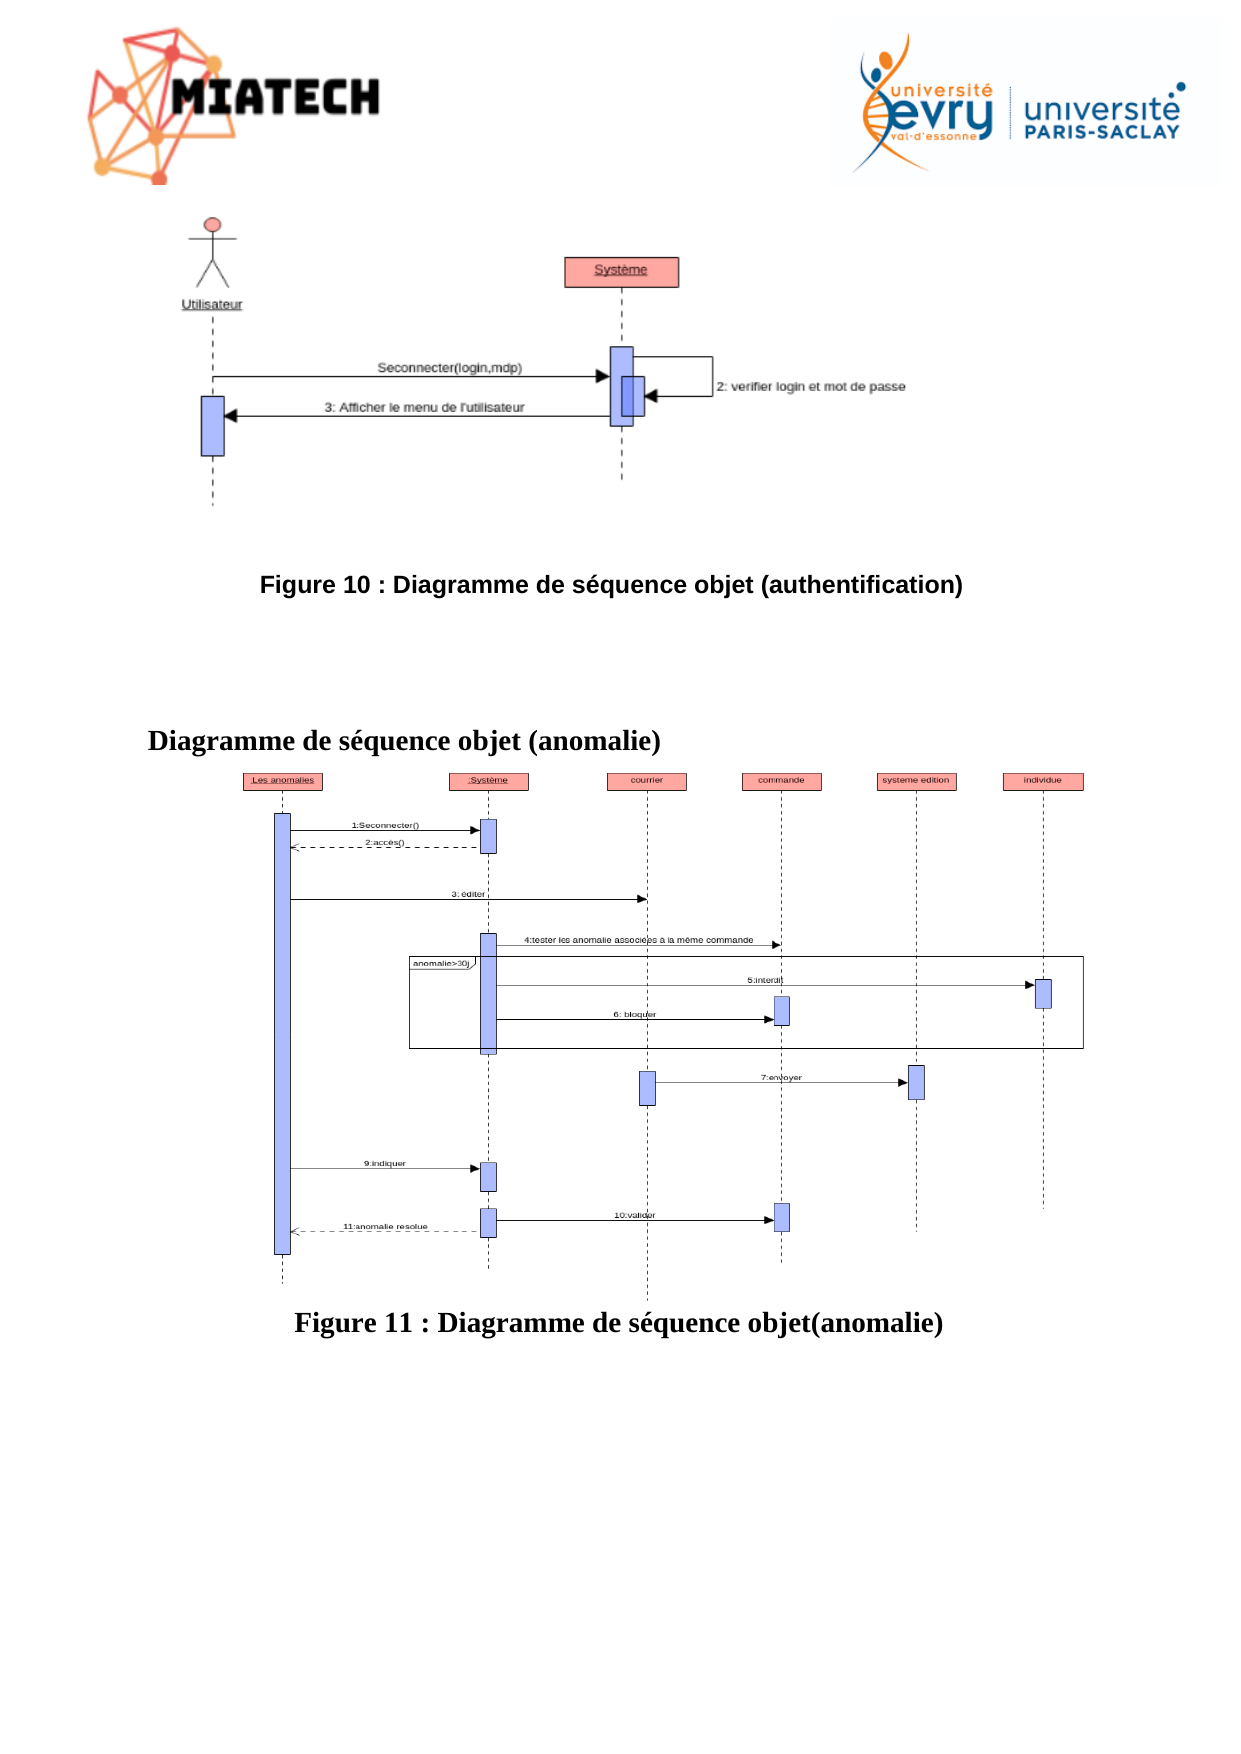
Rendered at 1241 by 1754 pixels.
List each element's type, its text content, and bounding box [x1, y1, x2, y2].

text Diagramme de séquence objet (anomalie) [148, 723, 1090, 757]
text Figure 11 : Diagramme de séquence objet(anomalie) [148, 1305, 1090, 1339]
picture [147, 205, 992, 536]
picture [147, 761, 1088, 1302]
picture [67, 18, 442, 185]
picture [830, 18, 1223, 187]
text Figure 10 : Diagramme de séquence objet (authentification) [148, 570, 1090, 598]
